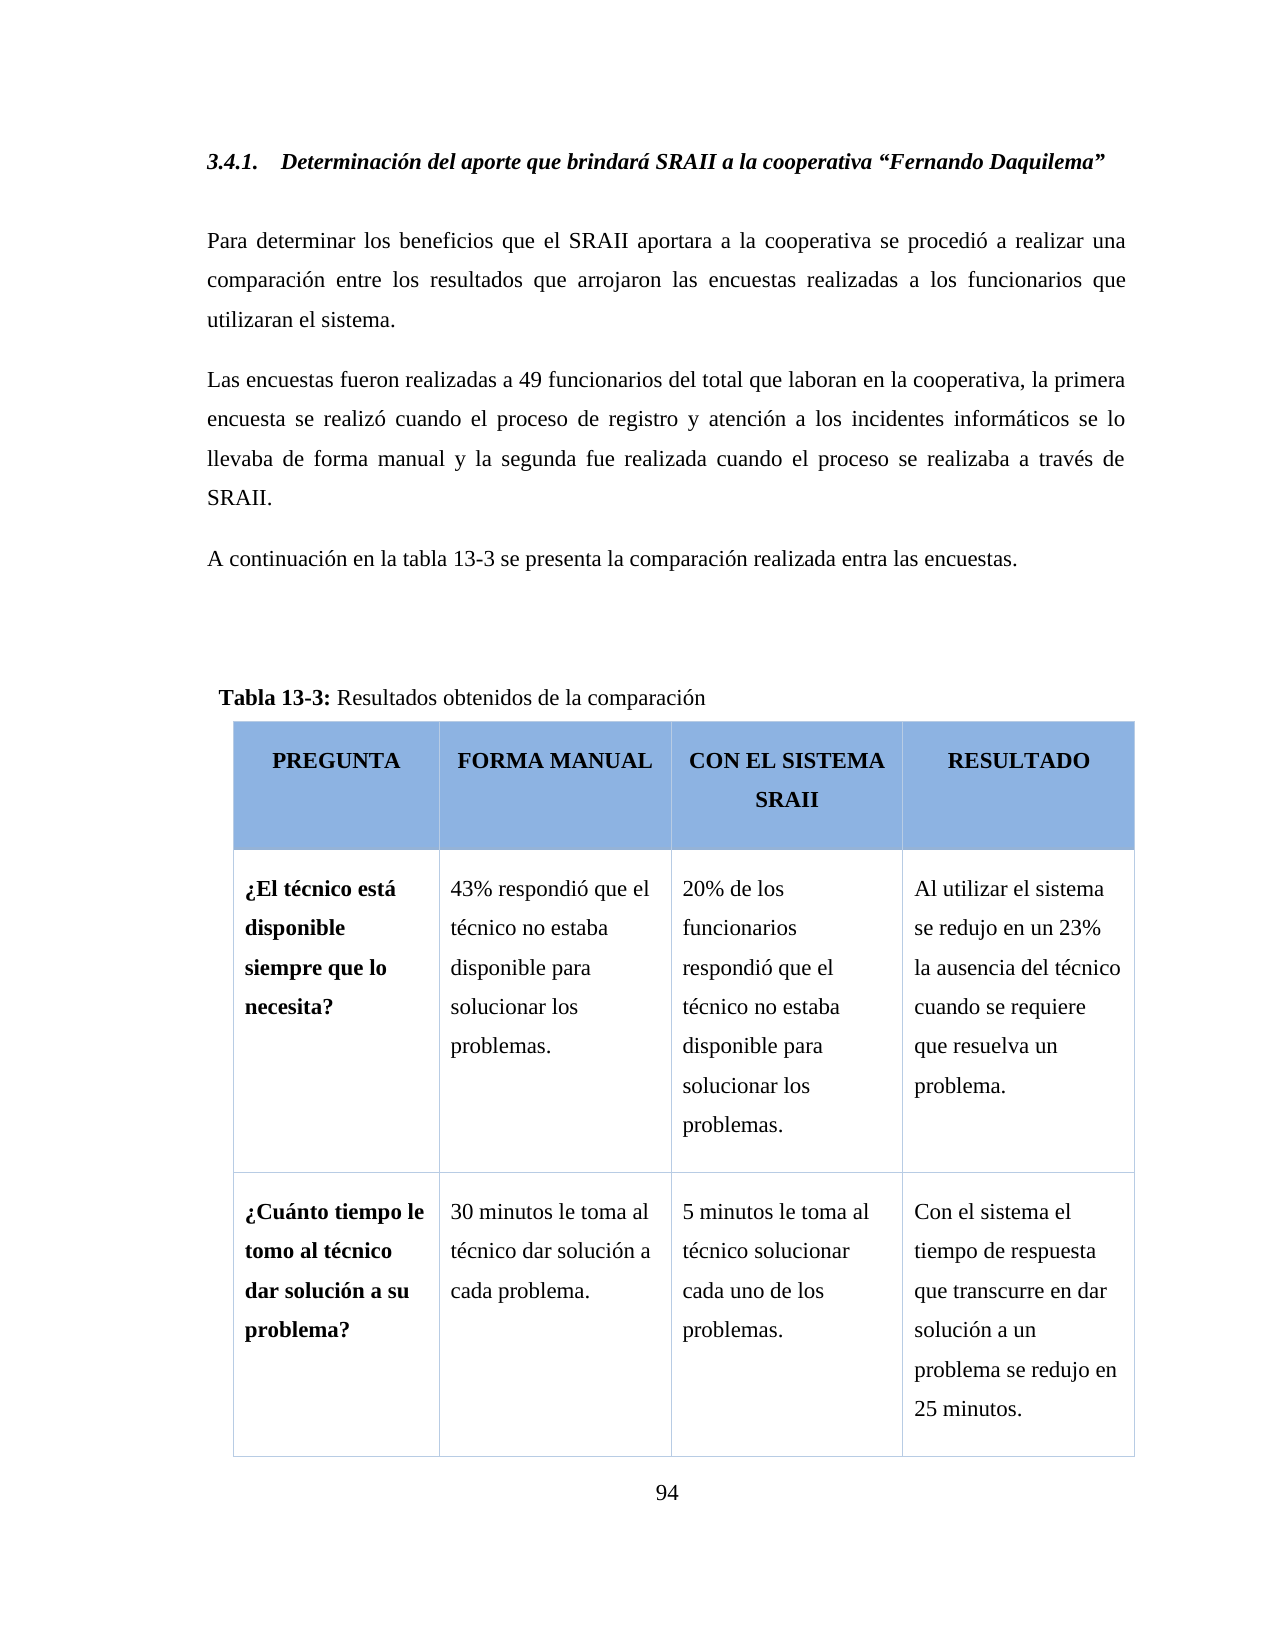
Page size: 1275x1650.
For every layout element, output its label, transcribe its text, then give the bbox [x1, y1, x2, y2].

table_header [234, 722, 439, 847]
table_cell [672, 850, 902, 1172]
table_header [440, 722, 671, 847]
subtitle Tabla 13-3: Resultados obtenidos de la comparación [207, 684, 1127, 710]
text Las encuestas fueron realizadas a 49 funcionarios del total que laboran en la cooperativa, la primera encuesta se realizó cuando el proceso de registro y atención a los incidentes informáticos se lo llevaba de forma manual y la segunda fue realizada cuando el proceso se realizaba a través de SRAII. [207, 366, 1127, 511]
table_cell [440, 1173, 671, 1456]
text A continuación en la tabla 13-3 se presenta la comparación realizada entra las encuestas. [207, 545, 1127, 571]
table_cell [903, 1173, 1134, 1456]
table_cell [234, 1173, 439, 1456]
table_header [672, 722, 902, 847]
subtitle 3.4.1. Determinación del aporte que brindará SRAII a la cooperativa “Fernando Daquilema” [207, 148, 1127, 174]
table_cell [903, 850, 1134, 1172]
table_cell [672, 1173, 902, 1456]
text Para determinar los beneficios que el SRAII aportara a la cooperativa se procedió a realizar una comparación entre los resultados que arrojaron las encuestas realizadas a los funcionarios que utilizaran el sistema. [207, 227, 1127, 332]
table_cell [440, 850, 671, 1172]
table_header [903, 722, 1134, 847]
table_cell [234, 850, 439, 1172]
